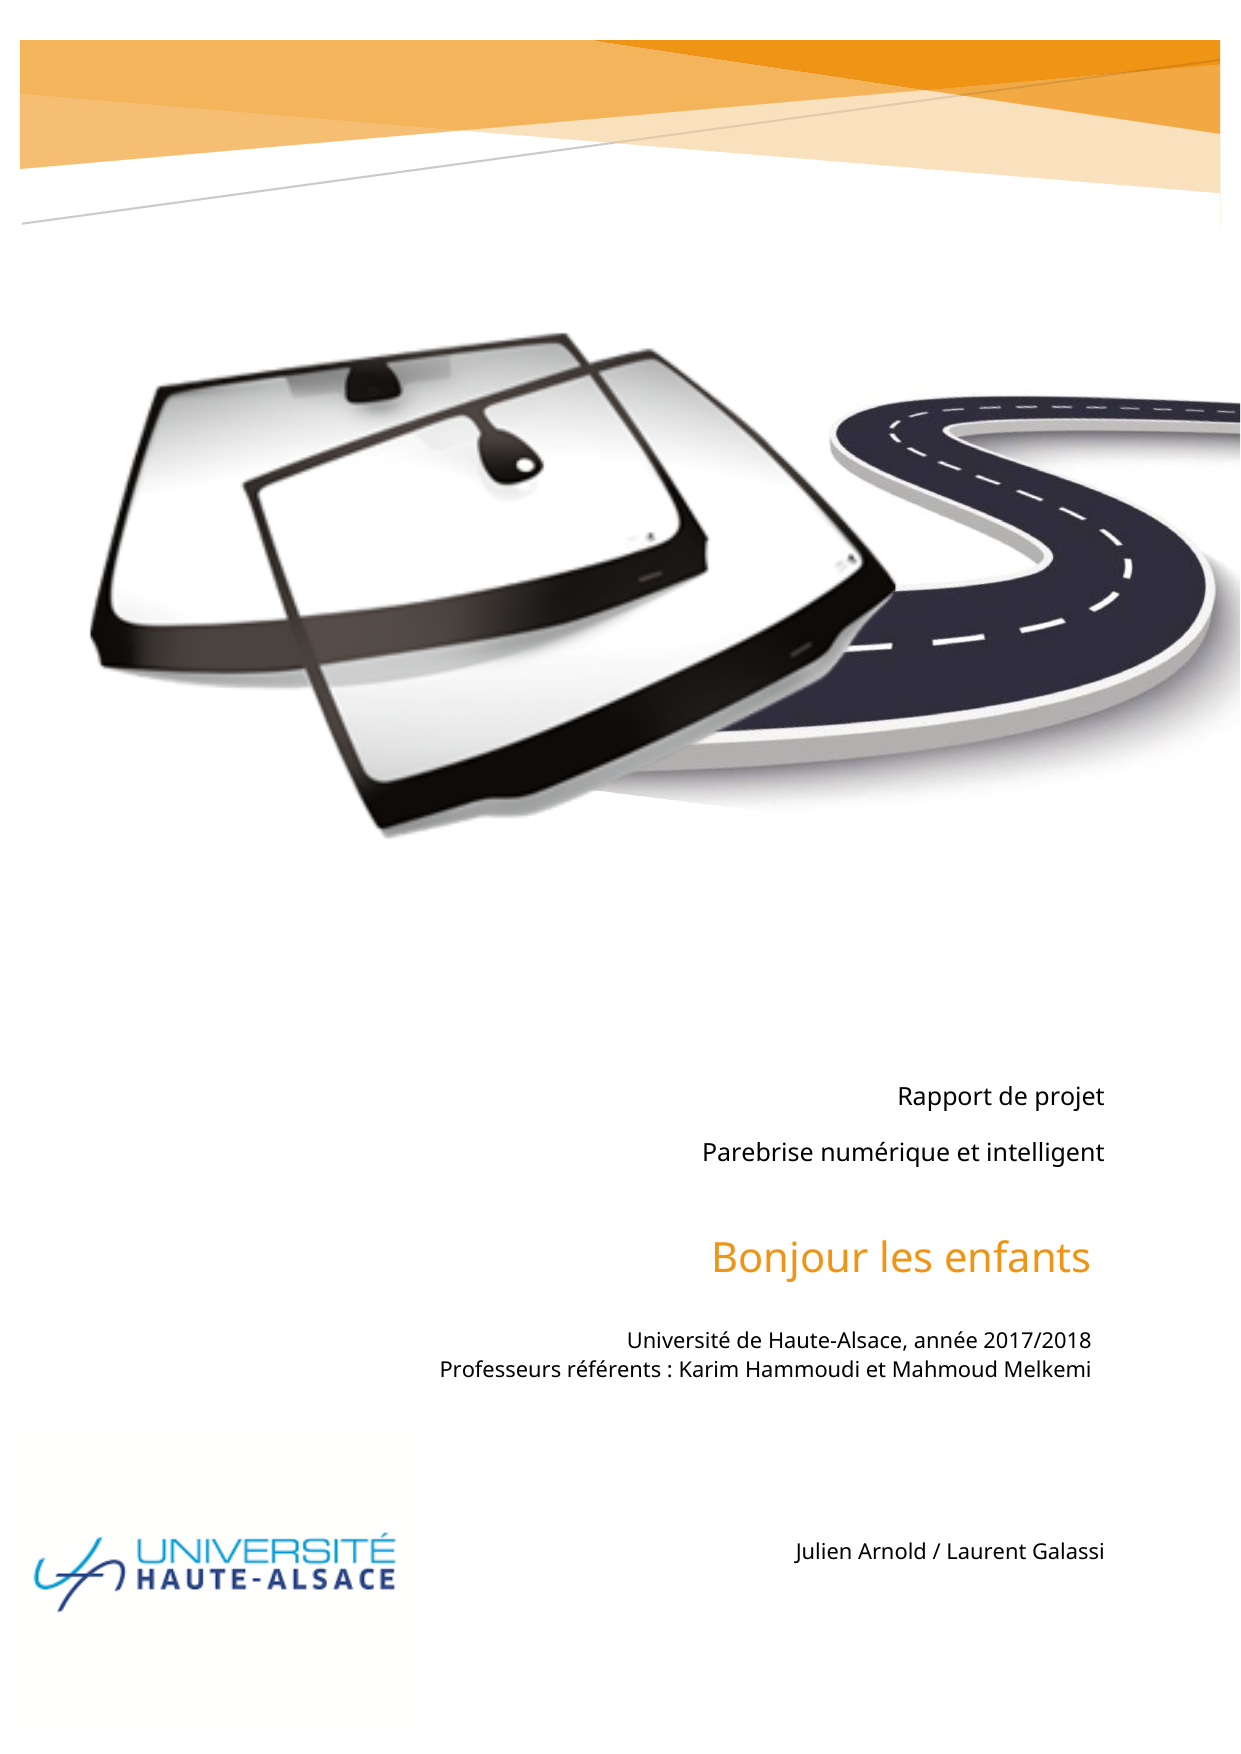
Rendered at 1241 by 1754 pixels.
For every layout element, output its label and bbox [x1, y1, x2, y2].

picture [67, 249, 1241, 872]
picture [6, 1433, 424, 1729]
picture [20, 40, 1221, 240]
